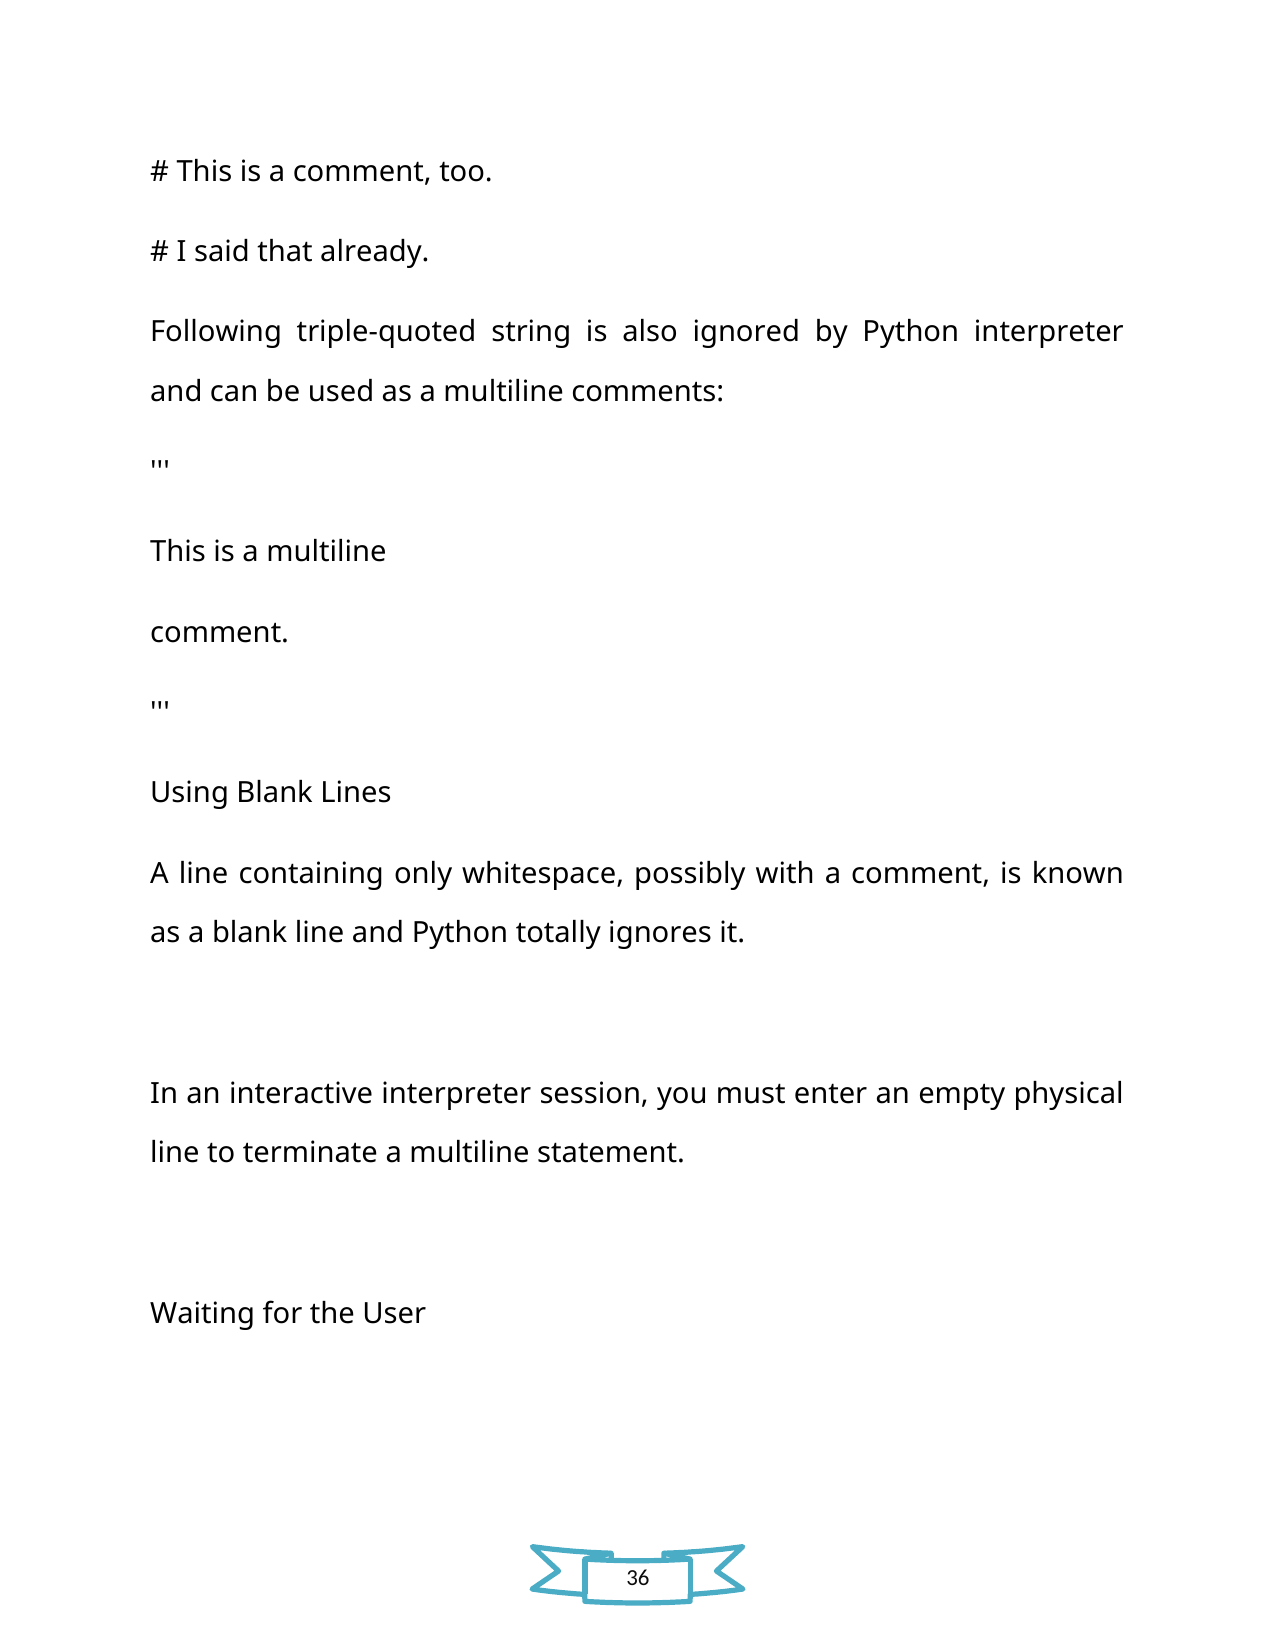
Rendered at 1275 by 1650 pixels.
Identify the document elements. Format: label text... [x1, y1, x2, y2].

text Following triple-quoted string is also ignored by Python interpreter and can be used as a multiline comments: [150, 311, 1125, 410]
text comment. [150, 611, 1125, 651]
text ''' [150, 450, 1125, 490]
text ''' [150, 691, 1125, 731]
text A line containing only whitespace, possibly with a comment, is known as a blank line and Python totally ignores it. [150, 852, 1125, 951]
text # I said that already. [150, 230, 1125, 270]
text This is a multiline [150, 531, 1125, 570]
text In an interactive interpreter session, you must enter an empty physical line to terminate a multiline statement. [150, 1072, 1125, 1171]
text Waiting for the User [150, 1292, 1125, 1332]
text Using Blank Lines [150, 772, 1125, 811]
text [150, 150, 1125, 190]
